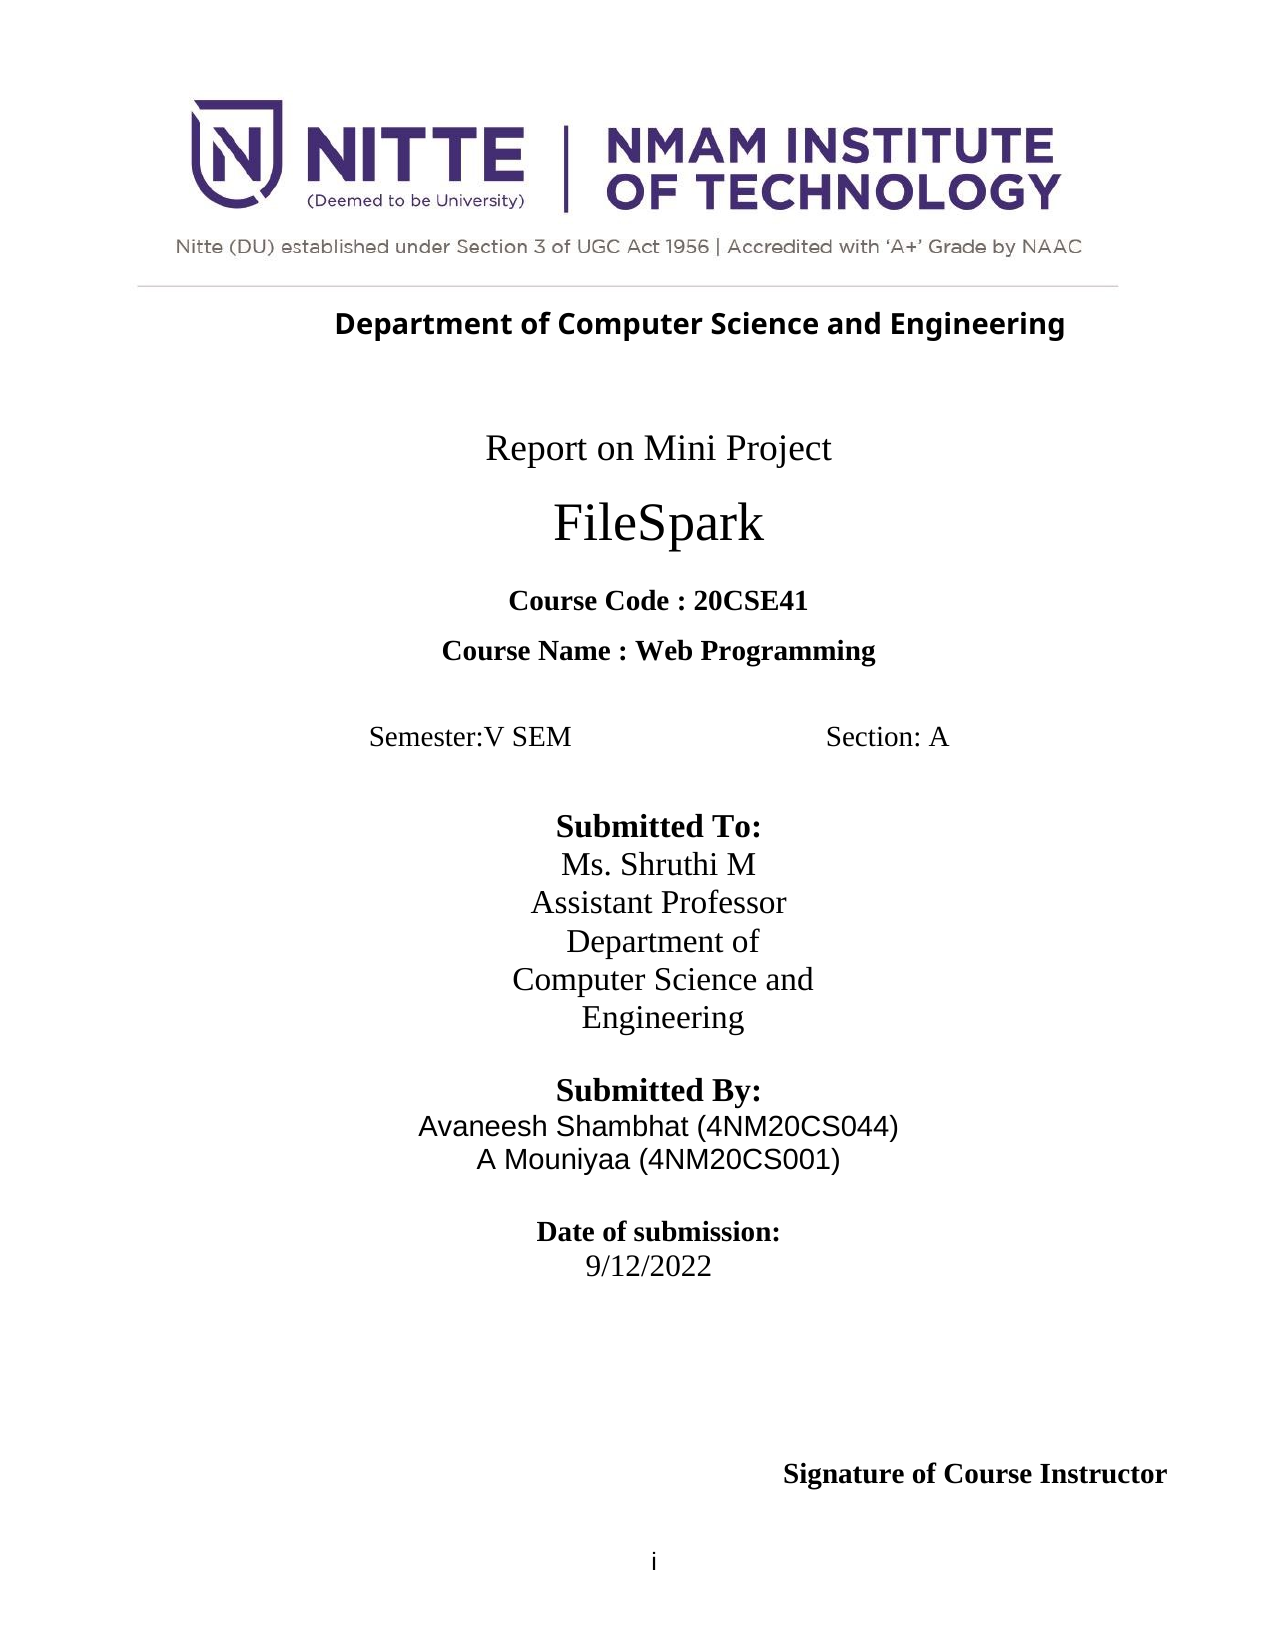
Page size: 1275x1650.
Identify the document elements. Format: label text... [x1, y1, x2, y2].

text Department of Computer Science and Engineering [209, 304, 1183, 343]
text Date of submission: [290, 1214, 1027, 1248]
text Submitted To: [290, 806, 1027, 844]
text 9/12/2022 [135, 1248, 1183, 1283]
subtitle Department of [439, 921, 886, 959]
subtitle Course Code : 20CSE41 Course Name : Web Programming [441, 583, 878, 667]
text Avaneesh Shambhat (4NM20CS044) [290, 1109, 1027, 1142]
subtitle Signature of Course Instructor [783, 1456, 1183, 1489]
subtitle Computer Science and Engineering [439, 959, 886, 1036]
text Report on Mini Project [290, 425, 1027, 468]
text Submitted By: [290, 1071, 1027, 1109]
subtitle Ms. Shruthi M [431, 844, 886, 882]
text A Mouniyaa (4NM20CS001) [290, 1142, 1027, 1176]
picture [56, 45, 1200, 304]
text FileSpark [290, 490, 1027, 552]
subtitle Assistant Professor [431, 882, 886, 921]
subtitle Semester:V SEM Section: A [135, 719, 1183, 753]
